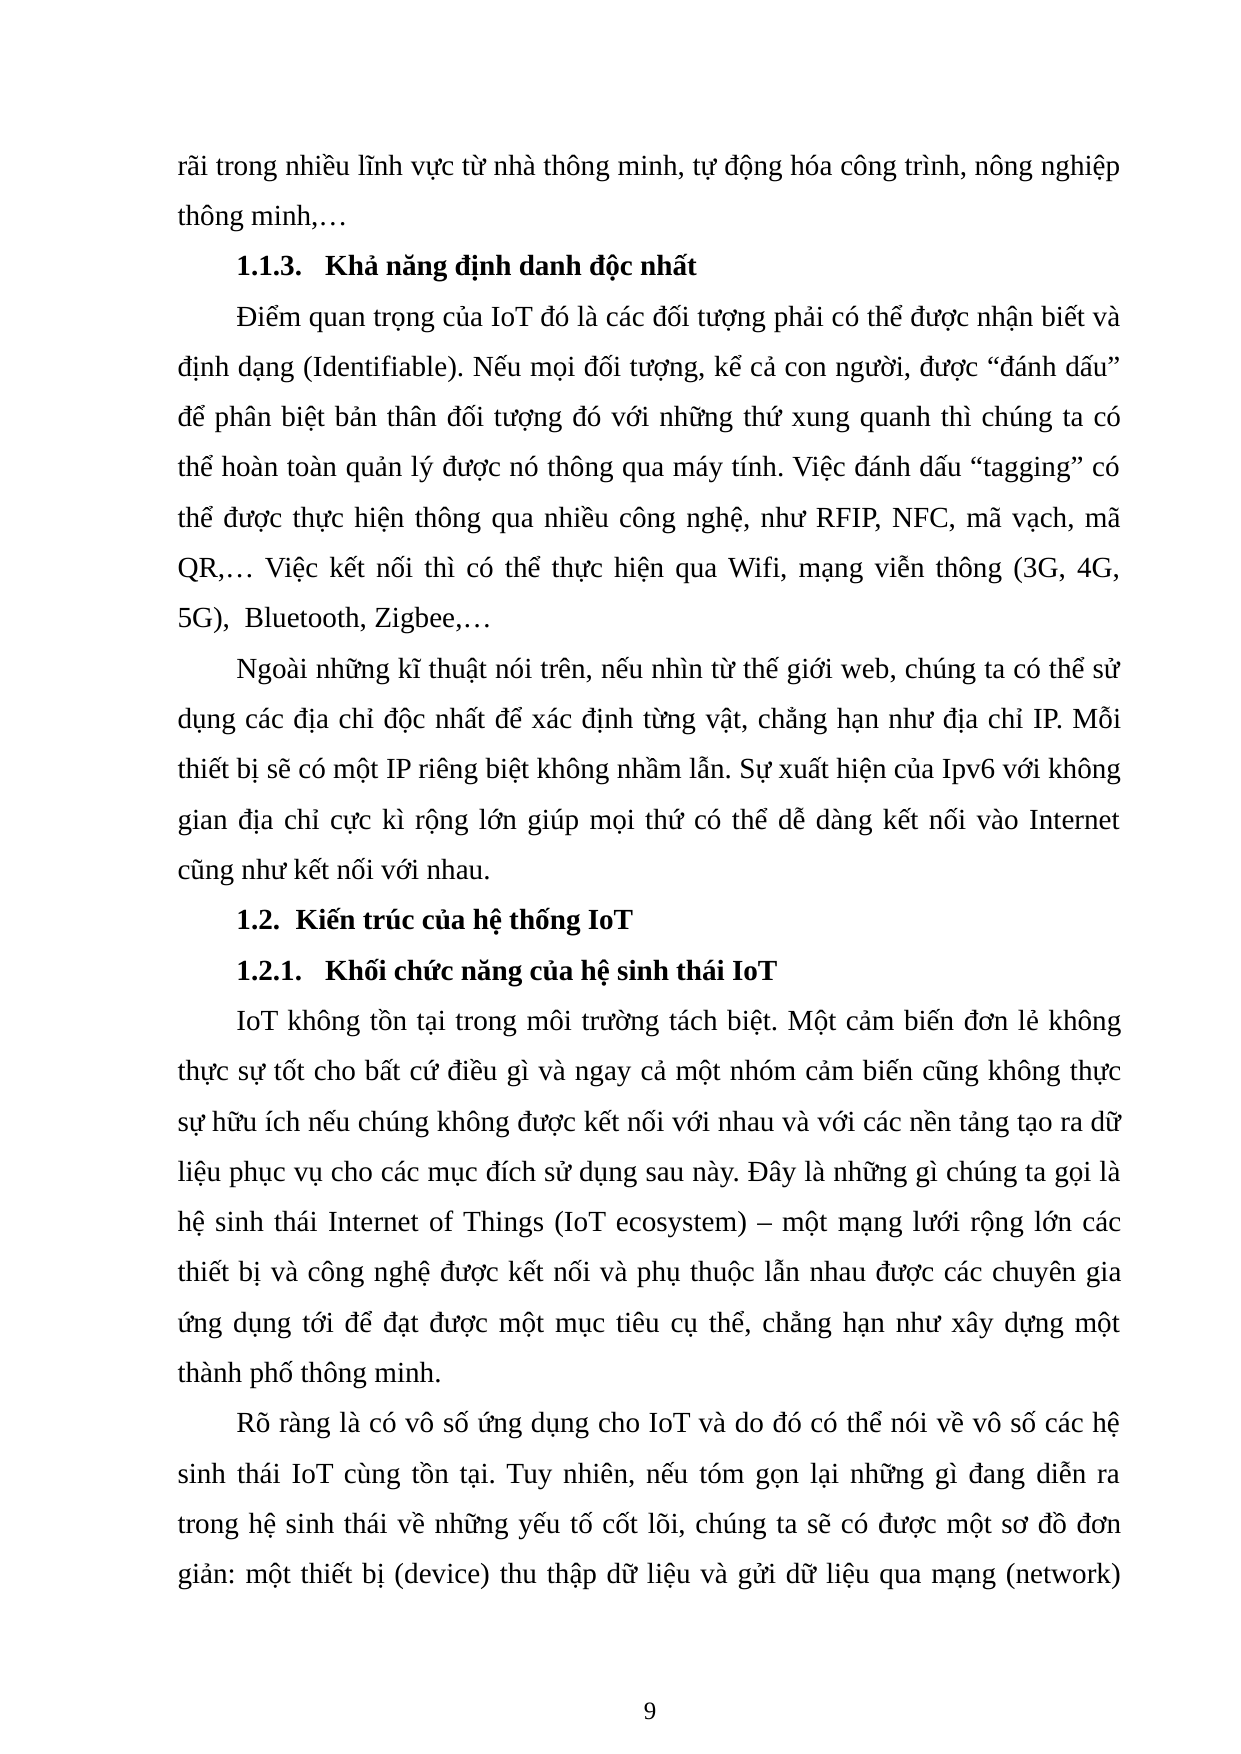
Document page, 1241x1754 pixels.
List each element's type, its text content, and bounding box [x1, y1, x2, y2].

text IoT không tồn tại trong môi trường tách biệt. Một cảm biến đơn lẻ không thực sự tốt cho bất cứ điều gì và ngay cả một nhóm cảm biến cũng không thực sự hữu ích nếu chúng không được kết nối với nhau và với các nền tảng tạo ra dữ liệu phục vụ cho các mục đích sử dụng sau này. Đây là những gì chúng ta gọi là hệ sinh thái Internet of Things (IoT ecosystem) – một mạng lưới rộng lớn các thiết bị và công nghệ được kết nối và phụ thuộc lẫn nhau được các chuyên gia ứng dụng tới để đạt được một mục tiêu cụ thể, chẳng hạn như xây dựng một thành phố thông minh. [177, 1003, 1122, 1389]
subtitle Khối chức năng của hệ sinh thái IoT [236, 953, 1122, 986]
text Ngoài những kĩ thuật nói trên, nếu nhìn từ thế giới web, chúng ta có thể sử dụng các địa chỉ độc nhất để xác định từng vật, chẳng hạn như địa chỉ IP. Mỗi thiết bị sẽ có một IP riêng biệt không nhầm lẫn. Sự xuất hiện của Ipv6 với không gian địa chỉ cực kì rộng lớn giúp mọi thứ có thể dễ dàng kết nối vào Internet cũng như kết nối với nhau. [177, 651, 1122, 886]
subtitle Khả năng định danh độc nhất [236, 248, 1122, 282]
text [177, 148, 1122, 232]
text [177, 1406, 1122, 1590]
subtitle Kiến trúc của hệ thống IoT [236, 902, 1122, 936]
text Điểm quan trọng của IoT đó là các đối tượng phải có thể được nhận biết và định dạng (Identifiable). Nếu mọi đối tượng, kể cả con người, được “đánh dấu” để phân biệt bản thân đối tượng đó với những thứ xung quanh thì chúng ta có thể hoàn toàn quản lý được nó thông qua máy tính. Việc đánh dấu “tagging” có thể được thực hiện thông qua nhiều công nghệ, như RFIP, NFC, mã vạch, mã QR,… Việc kết nối thì có thể thực hiện qua Wifi, mạng viễn thông (3G, 4G, 5G), Bluetooth, Zigbee,… [177, 299, 1122, 634]
